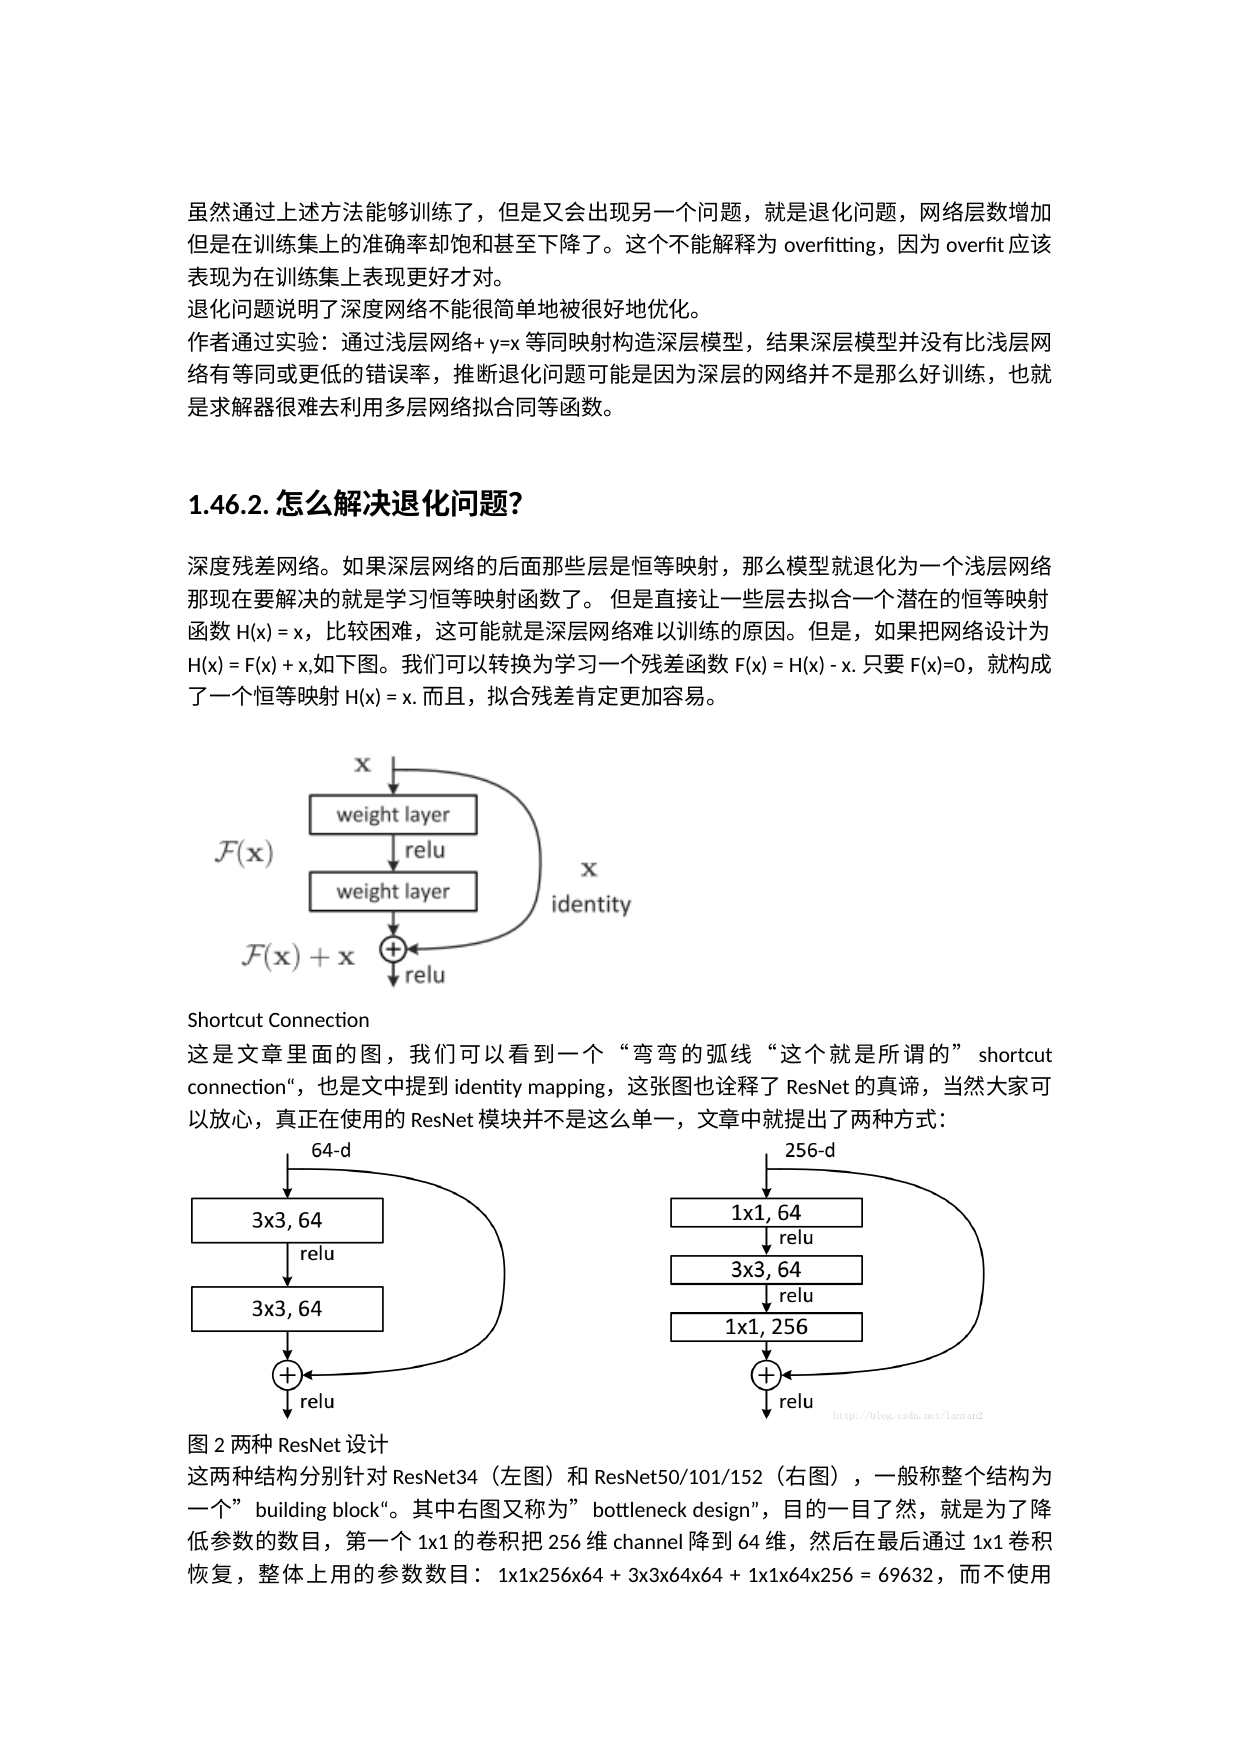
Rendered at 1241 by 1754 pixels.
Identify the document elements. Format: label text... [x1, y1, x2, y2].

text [187, 1004, 1053, 1589]
picture [187, 1134, 988, 1426]
subtitle 怎么解决退化问题？ [187, 469, 1053, 534]
text 深度残差网络。如果深层网络的后面那些层是恒等映射，那么模型就退化为一个浅层网络。那现在要解决的就是学习恒等映射函数了。 但是直接让一些层去拟合一个潜在的恒等映射函数H(x) = x，比较困难，这可能就是深层网络难以训练的原因。但是，如果把网络设计为H(x) = F(x) + x,如下图。我们可以转换为学习一个残差函数F(x) = H(x) - x. 只要F(x)=0，就构成了一个恒等映射H(x) = x. 而且，拟合残差肯定更加容易。 [187, 549, 1053, 711]
text 虽然通过上述方法能够训练了，但是又会出现另一个问题，就是退化问题，网络层数增加，但是在训练集上的准确率却饱和甚至下降了。这个不能解释为overfitting，因为overfit应该表现为在训练集上表现更好才对。 退化问题说明了深度网络不能很简单地被很好地优化。 作者通过实验：通过浅层网络+ y=x 等同映射构造深层模型，结果深层模型并没有比浅层网络有等同或更低的错误率，推断退化问题可能是因为深层的网络并不是那么好训练，也就是求解器很难去利用多层网络拟合同等函数。 [187, 194, 1053, 422]
picture [187, 711, 658, 1001]
